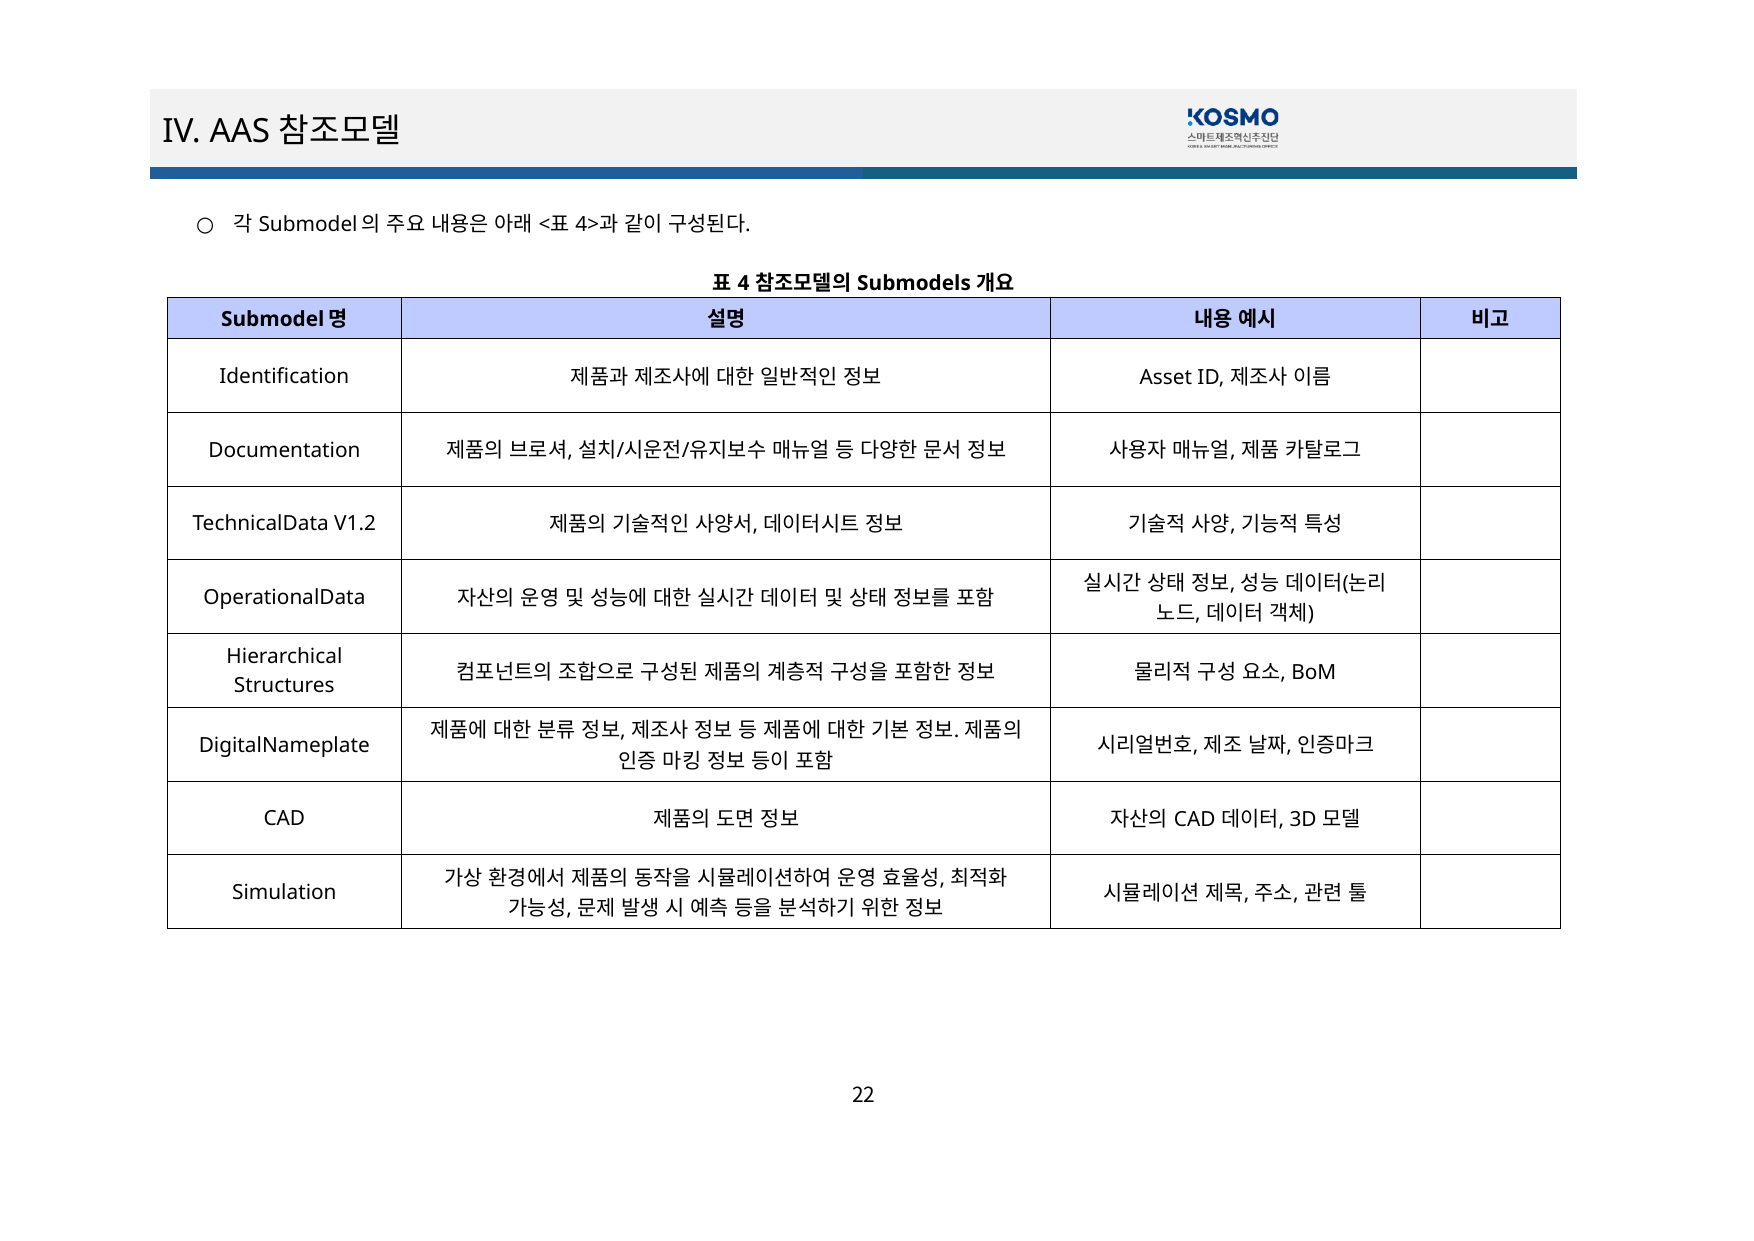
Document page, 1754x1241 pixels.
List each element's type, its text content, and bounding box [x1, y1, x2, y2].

table_cell CAD [168, 782, 401, 854]
table_cell DigitalNameplate [168, 708, 401, 781]
table_cell [1421, 413, 1560, 486]
text 표 4 참조모델의 Submodels 개요 [150, 266, 1577, 297]
table_cell 컴포넌트의 조합으로 구성된 제품의 계층적 구성을 포함한 정보 [402, 634, 1050, 707]
table_cell 제품에 대한 분류 정보, 제조사 정보 등 제품에 대한 기본 정보. 제품의 인증 마킹 정보 등이 포함 [402, 708, 1050, 781]
table_cell 사용자 매뉴얼, 제품 카탈로그 [1051, 413, 1420, 486]
table_cell [1421, 782, 1560, 854]
table_cell [1421, 487, 1560, 559]
table_cell Simulation [168, 855, 401, 928]
table_header 비고 [1421, 298, 1560, 338]
list 각 Submodel의 주요 내용은 아래 <표 4>과 같이 구성된다. [196, 207, 1577, 238]
table_cell 가상 환경에서 제품의 동작을 시뮬레이션하여 운영 효율성, 최적화 가능성, 문제 발생 시 예측 등을 분석하기 위한 정보 [402, 855, 1050, 928]
table_cell [1421, 855, 1560, 928]
table_header 설명 [402, 298, 1050, 338]
table_cell Identification [168, 339, 401, 412]
table_cell 자산의 운영 및 성능에 대한 실시간 데이터 및 상태 정보를 포함 [402, 560, 1050, 633]
table_cell OperationalData [168, 560, 401, 633]
table_cell 제품과 제조사에 대한 일반적인 정보 [402, 339, 1050, 412]
table_cell 실시간 상태 정보, 성능 데이터(논리 노드, 데이터 객체) [1051, 560, 1420, 633]
table_cell 제품의 기술적인 사양서, 데이터시트 정보 [402, 487, 1050, 559]
table_cell 시리얼번호, 제조 날짜, 인증마크 [1051, 708, 1420, 781]
table_cell 물리적 구성 요소, BoM [1051, 634, 1420, 707]
table_cell [1421, 560, 1560, 633]
table_cell [1421, 634, 1560, 707]
table_cell 제품의 도면 정보 [402, 782, 1050, 854]
table_cell TechnicalData V1.2 [168, 487, 401, 559]
picture [1187, 108, 1279, 148]
table_header 내용 예시 [1051, 298, 1420, 338]
table_cell 제품의 브로셔, 설치/시운전/유지보수 매뉴얼 등 다양한 문서 정보 [402, 413, 1050, 486]
table_cell Documentation [168, 413, 401, 486]
table_header Submodel명 [168, 298, 401, 338]
table_cell 기술적 사양, 기능적 특성 [1051, 487, 1420, 559]
table_cell [1421, 708, 1560, 781]
table_cell 시뮬레이션 제목, 주소, 관련 툴 [1051, 855, 1420, 928]
table_cell Asset ID, 제조사 이름 [1051, 339, 1420, 412]
table_cell Hierarchical Structures [168, 634, 401, 707]
table_cell [1421, 339, 1560, 412]
table_cell 자산의 CAD 데이터, 3D 모델 [1051, 782, 1420, 854]
